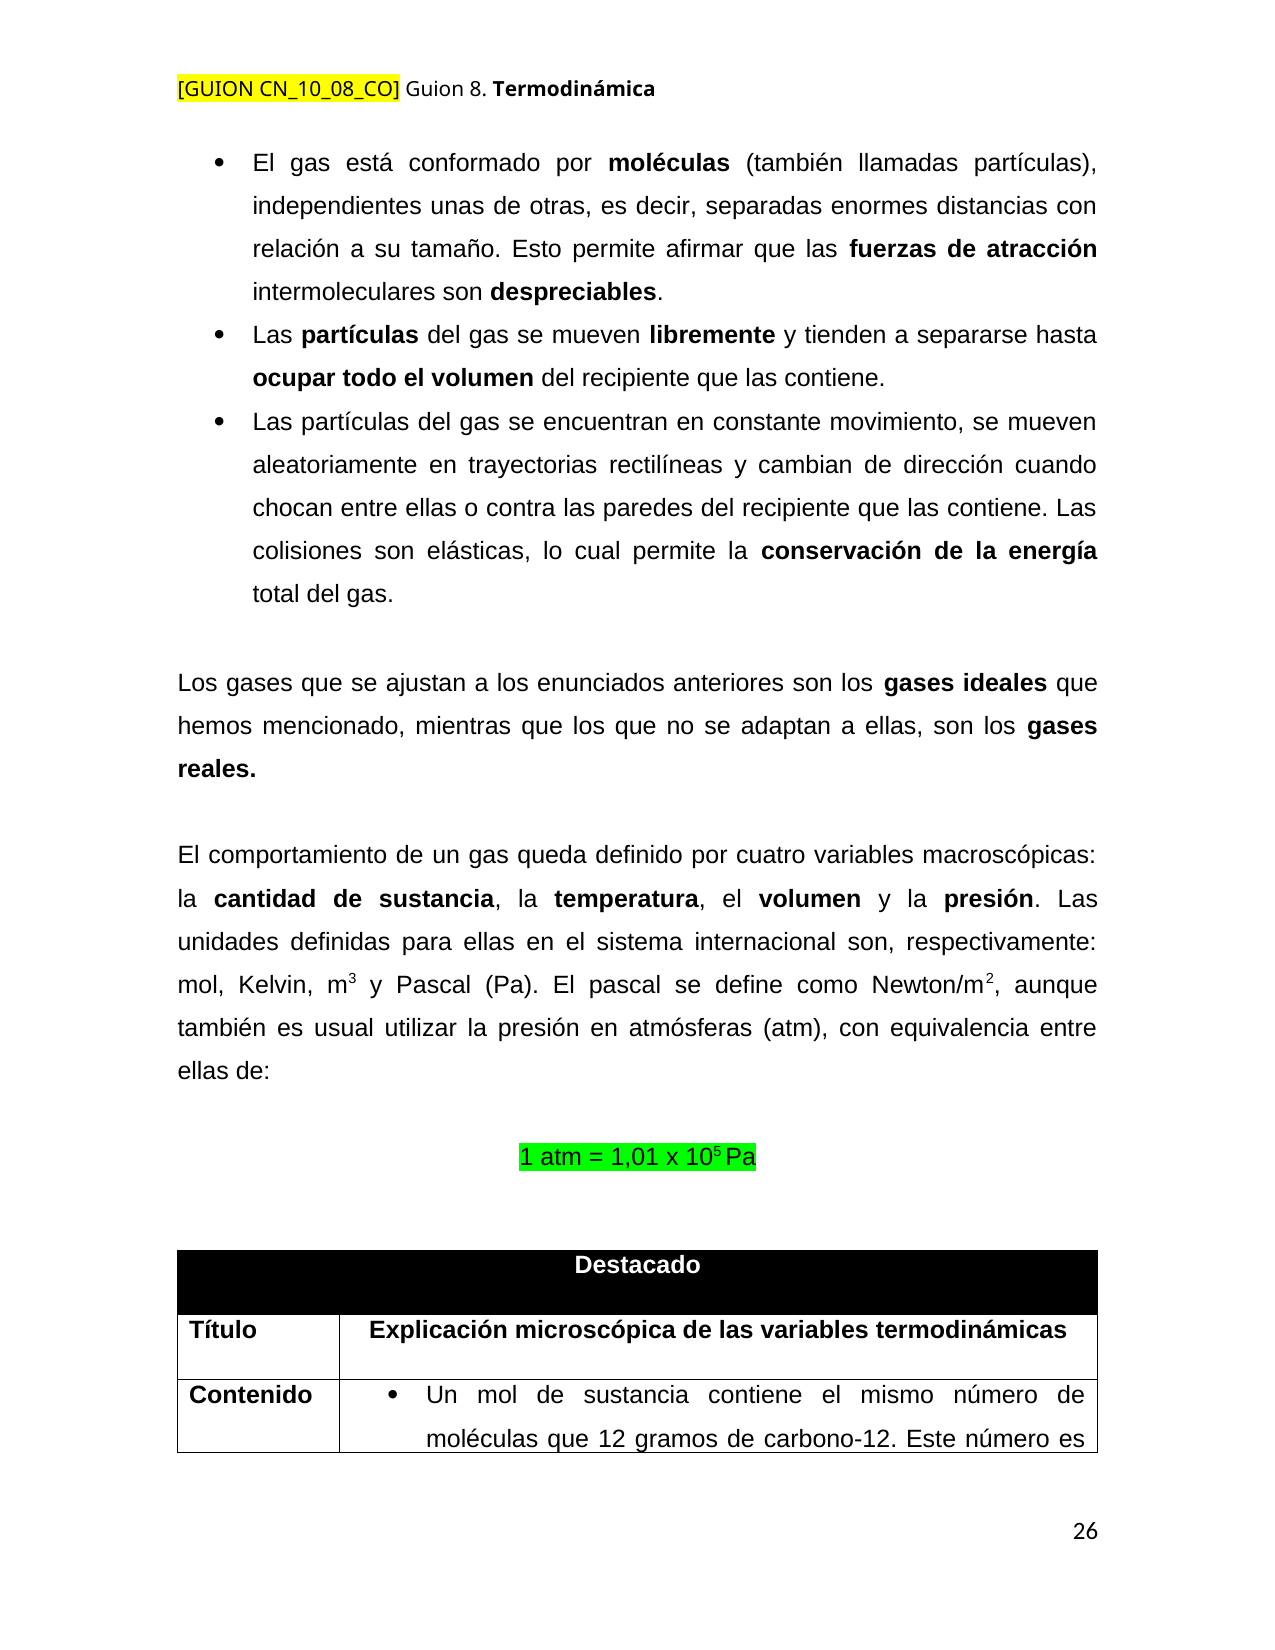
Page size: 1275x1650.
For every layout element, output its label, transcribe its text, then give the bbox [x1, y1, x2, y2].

table_header Destacado [178, 1251, 1097, 1314]
table_cell Contenido [178, 1380, 339, 1452]
text Los gases que se ajustan a los enunciados anteriores son los gases ideales que hemos mencionado, mientras que los que no se adaptan a ellas, son los gases reales. [177, 668, 1098, 783]
text El comportamiento de un gas queda definido por cuatro variables macroscópicas: la cantidad de sustancia, la temperatura, el volumen y la presión. Las unidades definidas para ellas en el sistema internacional son, respectivamente: mol, Kelvin, m3 y Pascal (Pa). El pascal se define como Newton/m2, aunque también es usual utilizar la presión en atmósferas (atm), con equivalencia entre ellas de: [177, 841, 1098, 1085]
list Las partículas del gas se encuentran en constante movimiento, se mueven aleatoriamente en trayectorias rectilíneas y cambian de dirección cuando chocan entre ellas o contra las paredes del recipiente que las contiene. Las colisiones son elásticas, lo cual permite la conservación de la energía total del gas. [215, 407, 1098, 608]
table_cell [340, 1380, 1097, 1452]
text 1 atm = 1,01 x 105 Pa [177, 1142, 1098, 1171]
table_cell Explicación microscópica de las variables termodinámicas [340, 1315, 1097, 1379]
table_cell Título [178, 1315, 339, 1379]
list Las partículas del gas se mueven libremente y tienden a separarse hasta ocupar todo el volumen del recipiente que las contiene. [215, 320, 1098, 392]
list El gas está conformado por moléculas (también llamadas partículas), independientes unas de otras, es decir, separadas enormes distancias con relación a su tamaño. Esto permite afirmar que las fuerzas de atracción intermoleculares son despreciables. [215, 148, 1098, 306]
